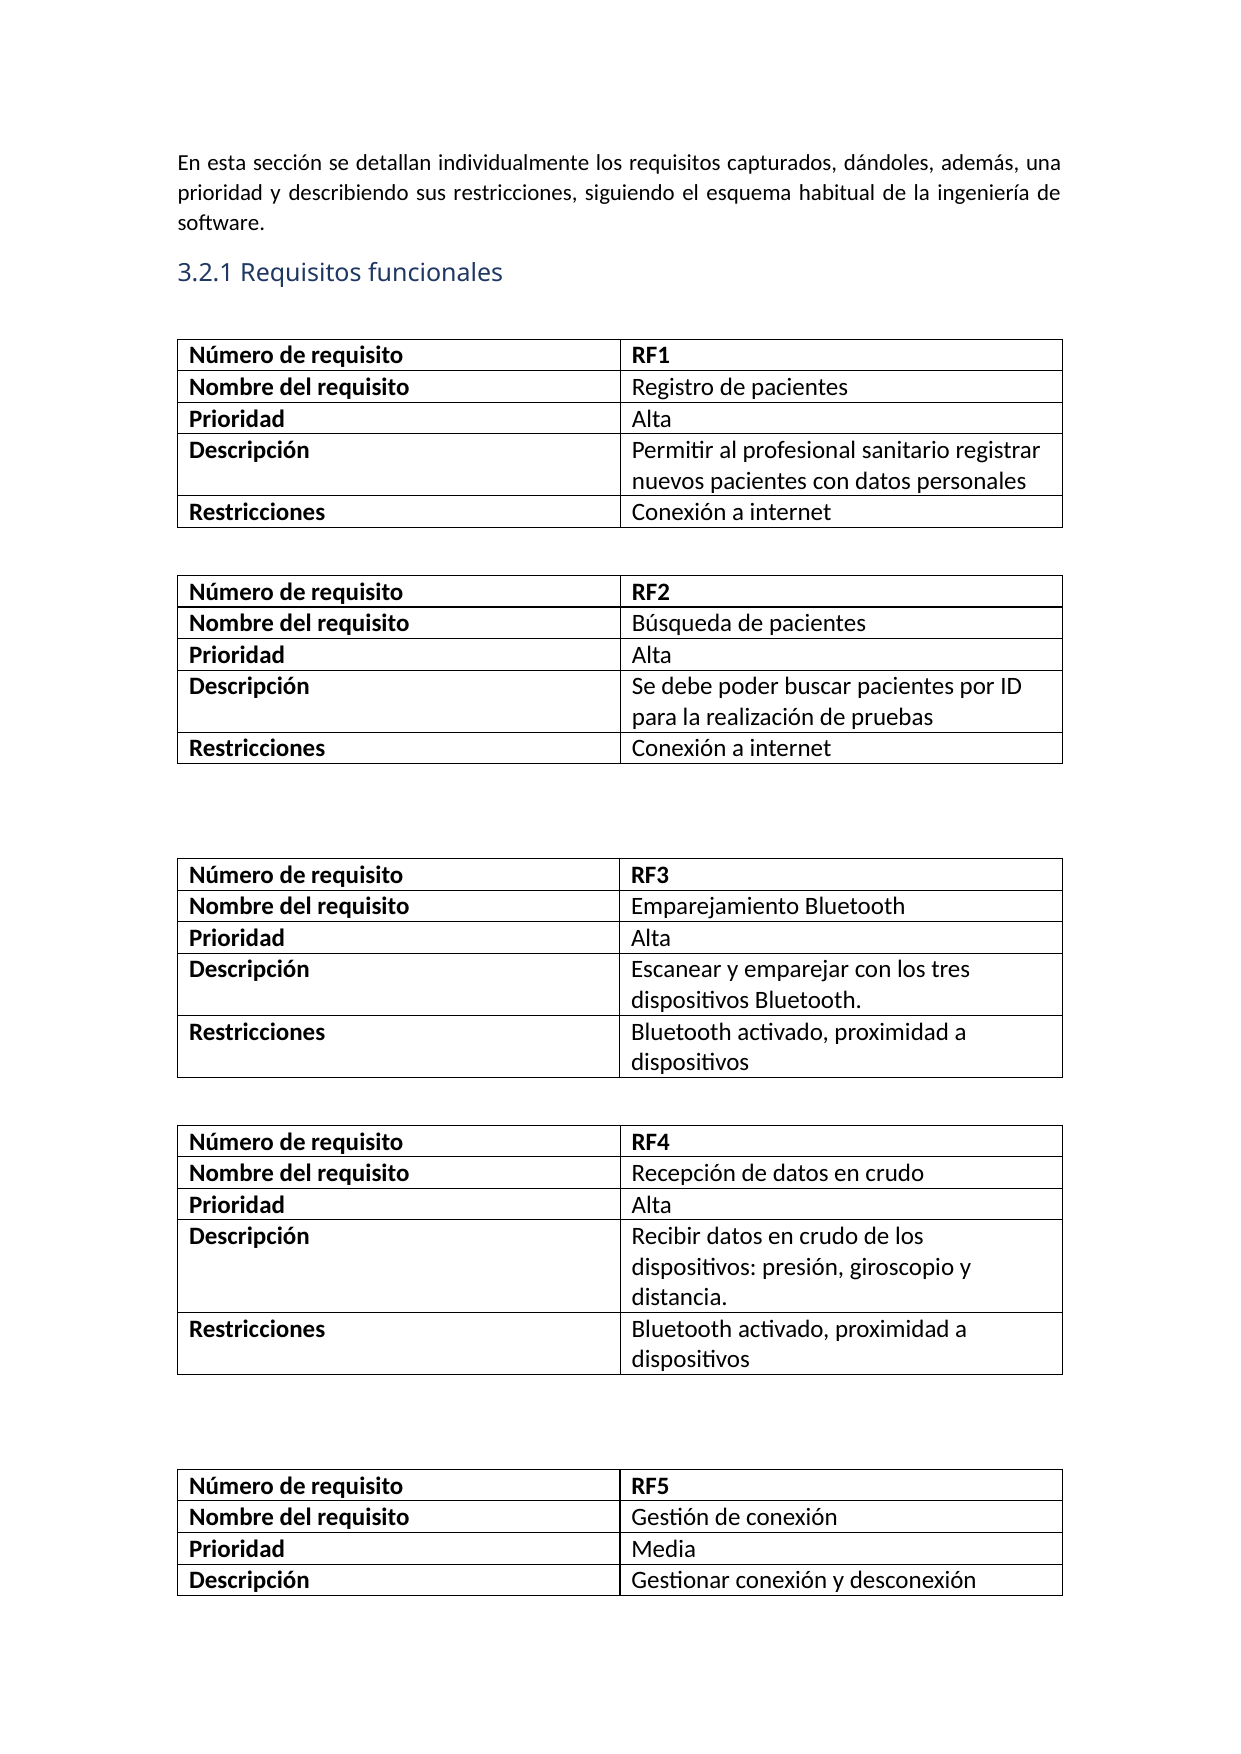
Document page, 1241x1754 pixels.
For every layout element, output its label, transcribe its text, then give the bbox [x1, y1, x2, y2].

table_cell Alta [621, 639, 1062, 669]
table_cell Recepción de datos en crudo [621, 1157, 1062, 1188]
table_cell Media [621, 1533, 1062, 1563]
table_cell Búsqueda de pacientes [621, 608, 1062, 638]
table_cell Nombre del requisito [178, 1157, 620, 1188]
table_cell Prioridad [178, 922, 619, 953]
table_cell Alta [620, 922, 1062, 953]
table_cell Nombre del requisito [178, 1501, 619, 1532]
table_header RF2 [621, 576, 1062, 606]
table_header Número de requisito [178, 340, 620, 370]
table_cell Nombre del requisito [178, 891, 619, 921]
subtitle 3.2.1 Requisitos funcionales [177, 255, 1063, 289]
table_header Número de requisito [178, 576, 620, 606]
table_cell Prioridad [178, 639, 620, 669]
table_header RF3 [620, 859, 1062, 889]
table_cell Gestión de conexión [621, 1501, 1062, 1532]
table_cell Descripción [178, 1220, 620, 1312]
table_cell Conexión a internet [621, 733, 1062, 763]
table_cell Emparejamiento Bluetooth [620, 891, 1062, 921]
table_cell Restricciones [178, 1313, 620, 1374]
table_cell Nombre del requisito [178, 608, 620, 638]
table_cell Bluetooth activado, proximidad a dispositivos [621, 1313, 1062, 1374]
table_cell Se debe poder buscar pacientes por ID para la realización de pruebas [621, 671, 1062, 732]
table_header RF1 [621, 340, 1062, 370]
table_cell Registro de pacientes [621, 371, 1062, 402]
table_header RF5 [621, 1470, 1062, 1500]
table_cell Conexión a internet [621, 496, 1062, 527]
table_header Número de requisito [178, 1470, 619, 1500]
table_cell Nombre del requisito [178, 371, 620, 402]
table_cell Escanear y emparejar con los tres dispositivos Bluetooth. [620, 954, 1062, 1015]
table_cell Prioridad [178, 1533, 619, 1563]
table_cell Permitir al profesional sanitario registrar nuevos pacientes con datos personales [621, 434, 1062, 495]
table_header Número de requisito [178, 859, 619, 889]
table_cell Restricciones [178, 496, 620, 527]
table_cell Descripción [178, 671, 620, 732]
table_cell Bluetooth activado, proximidad a dispositivos [620, 1016, 1062, 1077]
text En esta sección se detallan individualmente los requisitos capturados, dándoles, además, una prioridad y describiendo sus restricciones, siguiendo el esquema habitual de la ingeniería de software. [177, 148, 1063, 236]
table_cell Restricciones [178, 1016, 619, 1077]
table_cell Restricciones [178, 733, 620, 763]
table_header Número de requisito [178, 1126, 620, 1156]
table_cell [621, 1565, 1062, 1595]
table_header RF4 [621, 1126, 1062, 1156]
table_cell Descripción [178, 954, 619, 1015]
table_cell Recibir datos en crudo de los dispositivos: presión, giroscopio y distancia. [621, 1220, 1062, 1312]
table_cell Descripción [178, 434, 620, 495]
table_cell Descripción [178, 1565, 619, 1595]
table_cell Alta [621, 1189, 1062, 1219]
table_cell Prioridad [178, 403, 620, 433]
table_cell Prioridad [178, 1189, 620, 1219]
table_cell Alta [621, 403, 1062, 433]
